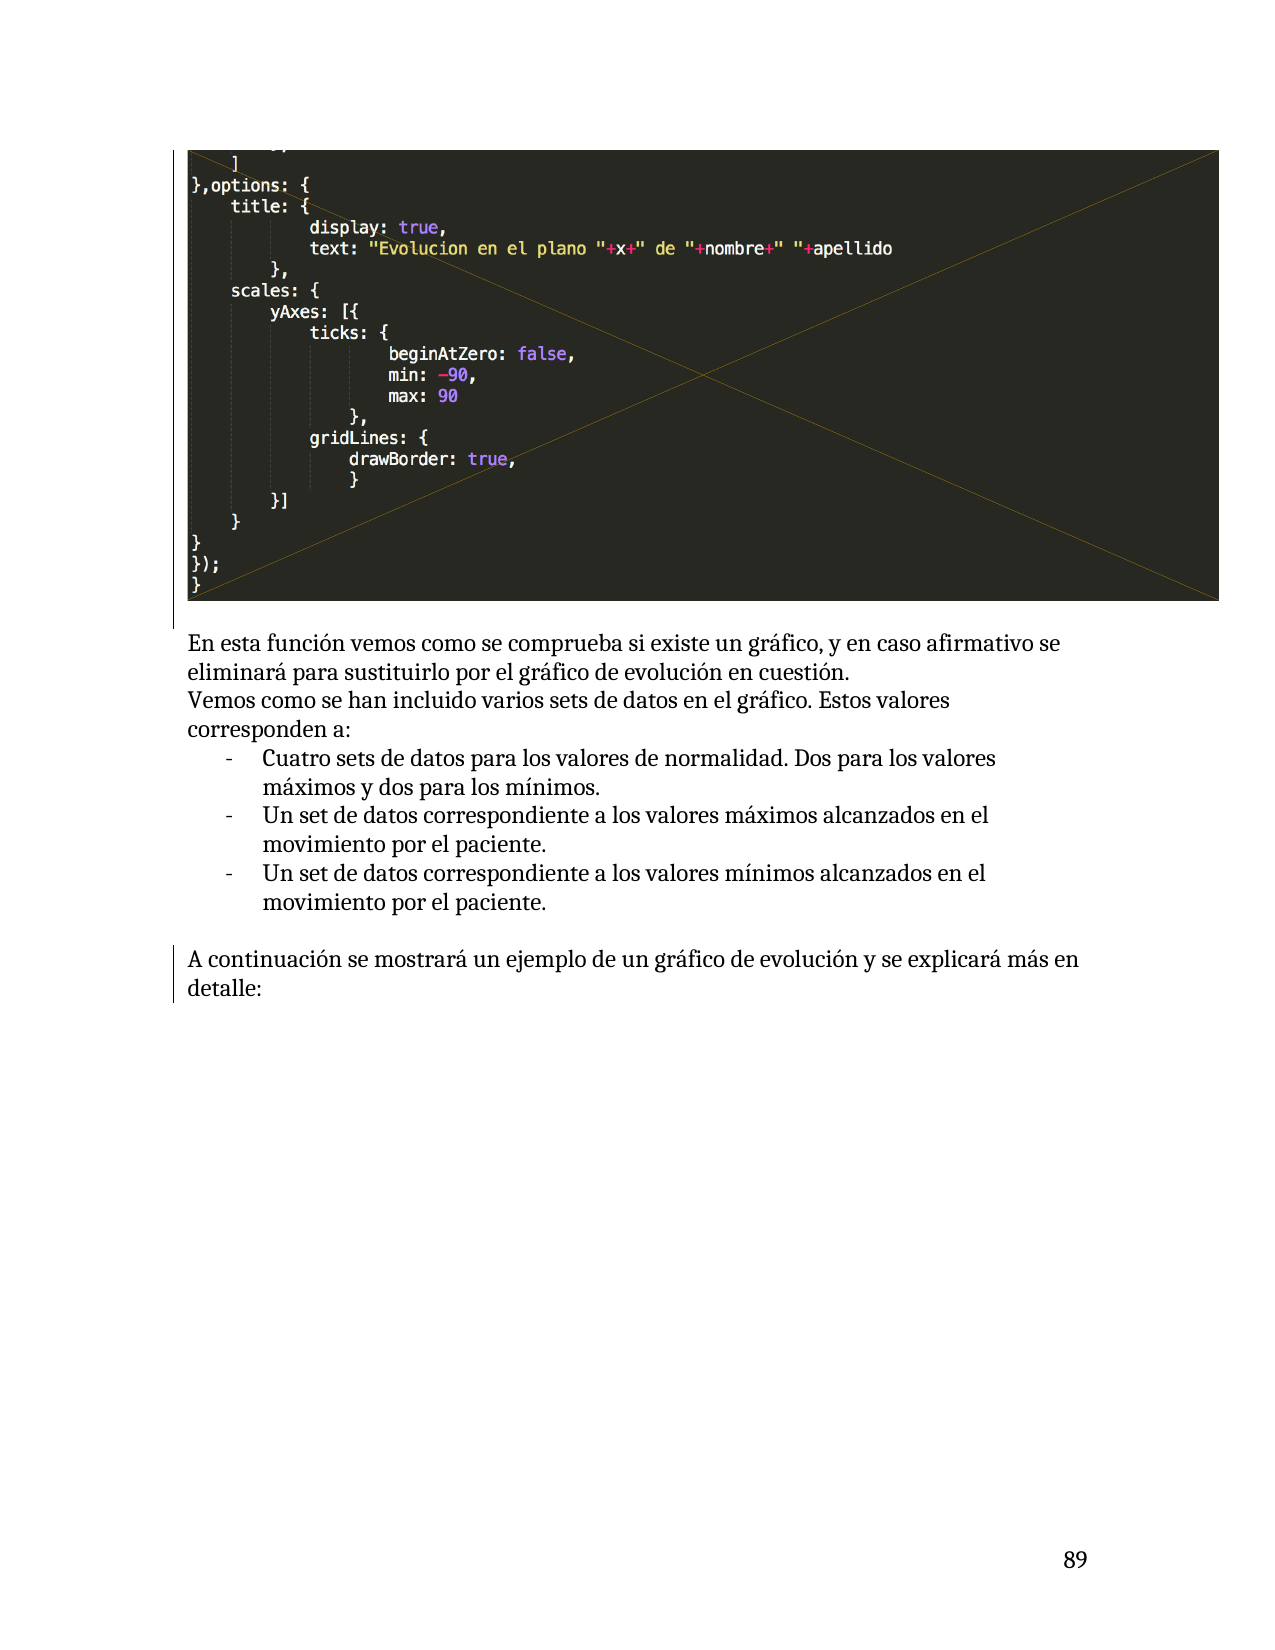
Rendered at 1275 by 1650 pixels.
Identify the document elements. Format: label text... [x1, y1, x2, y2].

list Un set de datos correspondiente a los valores máximos alcanzados en el movimiento por el paciente. [225, 801, 1087, 859]
picture [187, 151, 700, 599]
text En esta función vemos como se comprueba si existe un gráfico, y en caso afirmativo se eliminará para sustituirlo por el gráfico de evolución en cuestión. [187, 629, 1087, 686]
list Un set de datos correspondiente a los valores mínimos alcanzados en el movimiento por el paciente. [225, 859, 1087, 916]
picture [191, 150, 1216, 374]
picture [706, 151, 1219, 599]
list Cuatro sets de datos para los valores de normalidad. Dos para los valores máximos y dos para los mínimos. [225, 744, 1087, 801]
picture [188, 376, 1218, 601]
text Vemos como se han incluido varios sets de datos en el gráfico. Estos valores corresponden a: [187, 686, 1087, 744]
text A continuación se mostrará un ejemplo de un gráfico de evolución y se explicará más en detalle: [187, 945, 1087, 1003]
